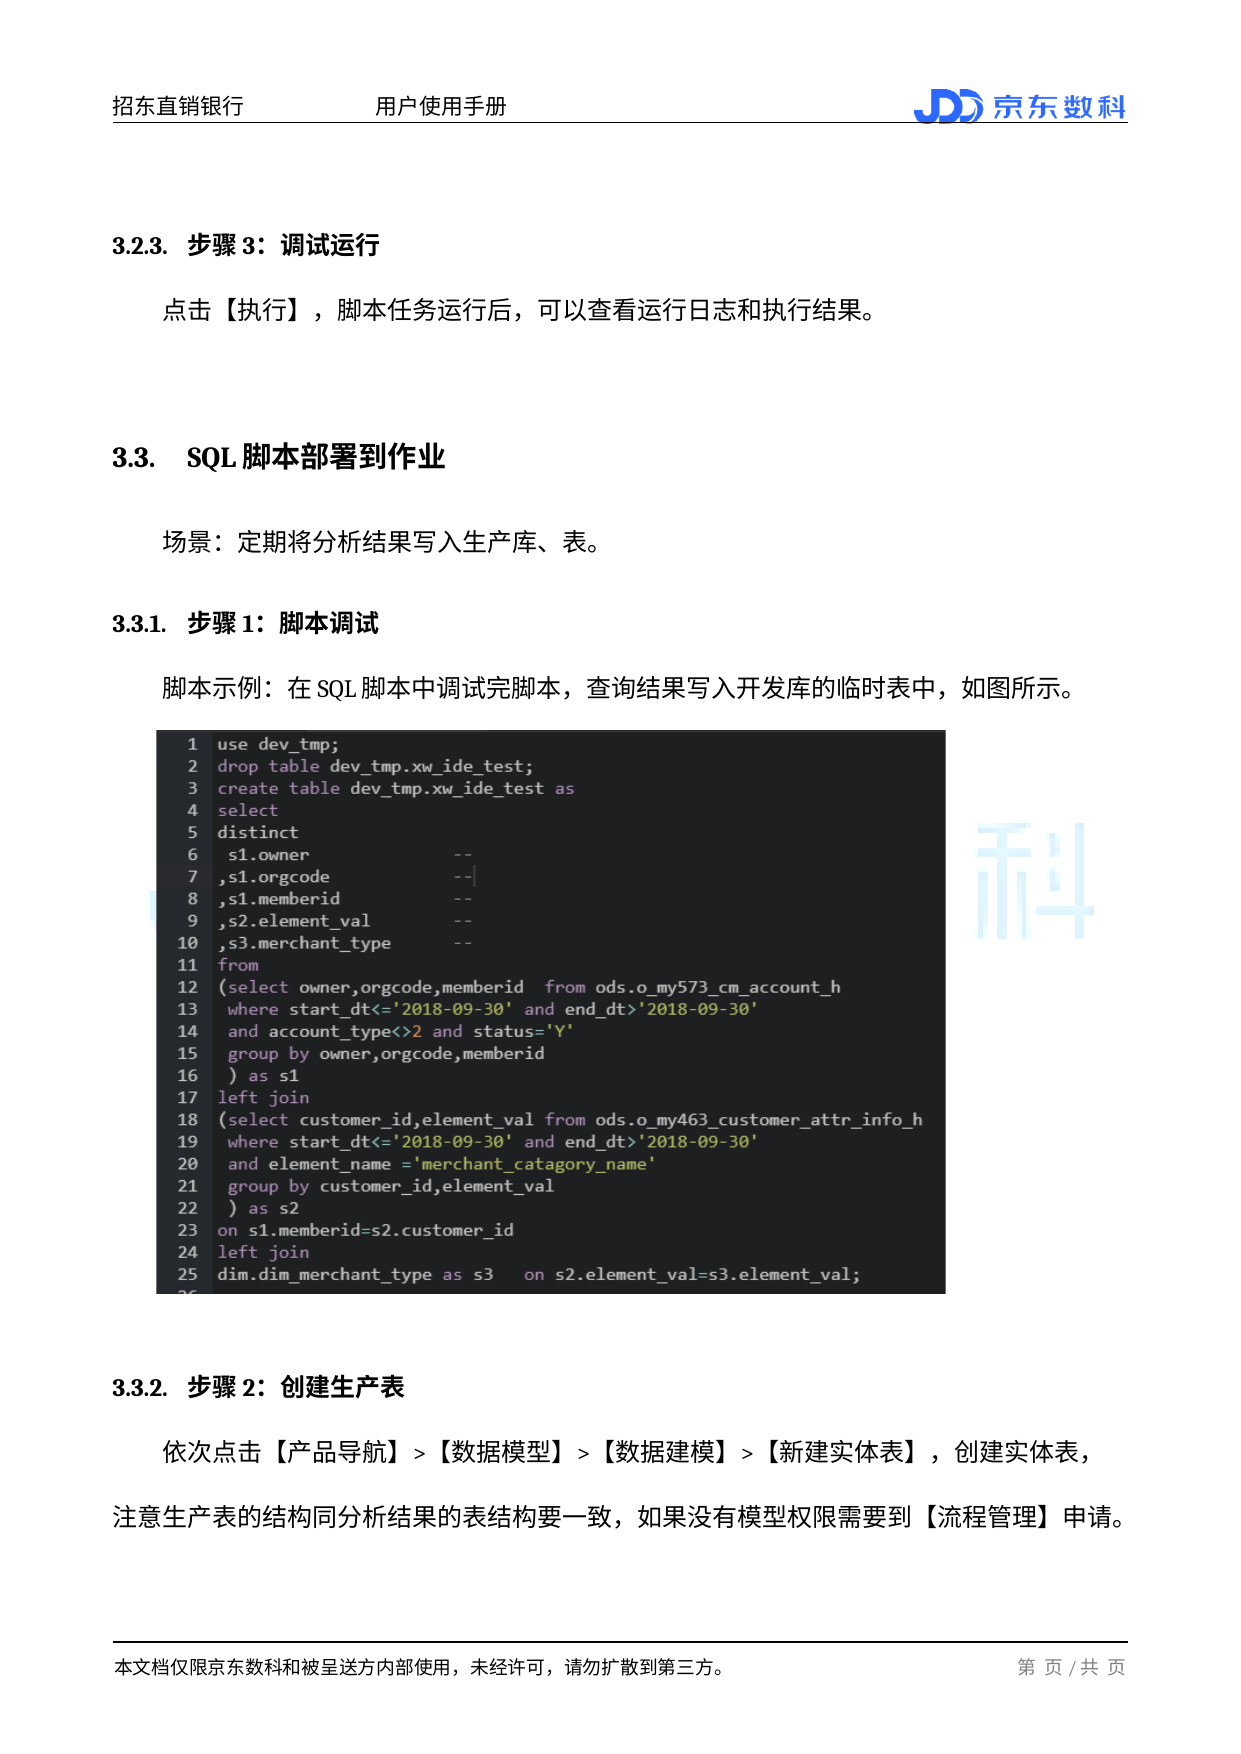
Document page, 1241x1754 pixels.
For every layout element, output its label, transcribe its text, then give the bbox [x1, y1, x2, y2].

subtitle SQL脚本部署到作业 [112, 422, 1128, 487]
text 场景：定期将分析结果写入生产库、表。 [112, 508, 1128, 573]
text 点击【执行】，脚本任务运行后，可以查看运行日志和执行结果。 [112, 276, 1128, 341]
subtitle 步骤3：调试运行 [112, 211, 1128, 276]
picture [914, 89, 1125, 122]
subtitle 步骤2：创建生产表 [112, 1353, 1128, 1418]
subtitle 步骤1：脚本调试 [112, 589, 1128, 654]
text 依次点击【产品导航】>【数据模型】>【数据建模】>【新建实体表】，创建实体表，注意生产表的结构同分析结果的表结构要一致，如果没有模型权限需要到【流程管理】申请。 [112, 1418, 1128, 1548]
picture [156, 730, 946, 1294]
text 脚本示例：在SQL脚本中调试完脚本，查询结果写入开发库的临时表中，如图所示。 [112, 654, 1128, 719]
